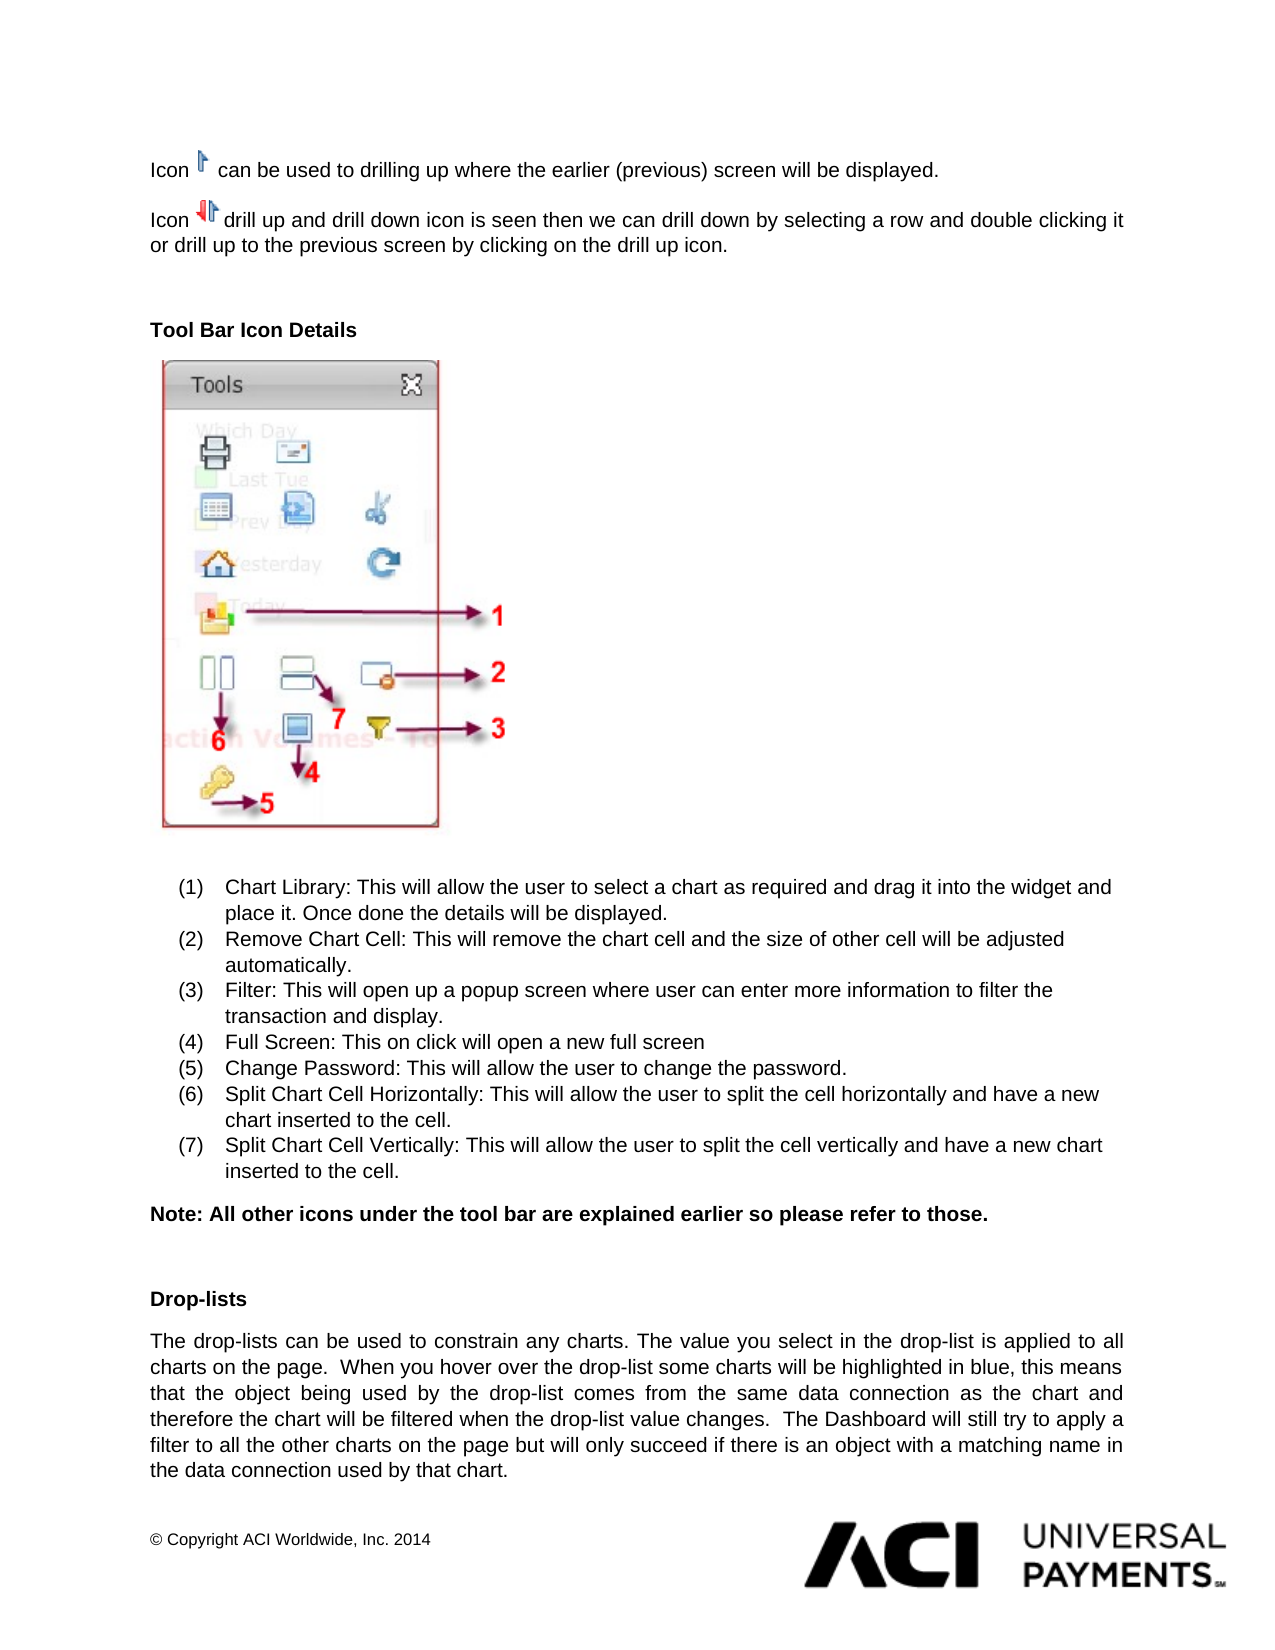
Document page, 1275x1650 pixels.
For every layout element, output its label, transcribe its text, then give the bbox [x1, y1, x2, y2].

list Split Chart Cell Horizontally: This will allow the user to split the cell horizontally and have a new chart inserted to the cell. [178, 1082, 1125, 1131]
list Remove Chart Cell: This will remove the chart cell and the size of other cell will be adjusted automatically. [178, 927, 1125, 976]
text Tool Bar Icon Details [150, 318, 1125, 342]
list Full Screen: This on click will open a new full screen [178, 1030, 1125, 1054]
picture [802, 1519, 1229, 1590]
list Split Chart Cell Vertically: This will allow the user to split the cell vertically and have a new chart inserted to the cell. [178, 1133, 1125, 1183]
list Chart Library: This will allow the user to select a chart as required and drag it into the widget and place it. Once done the details will be displayed. [178, 875, 1125, 925]
list Filter: This will open up a popup screen where user can enter more information to filter the transaction and display. [178, 978, 1125, 1028]
text Icon can be used to drilling up where the earlier (previous) screen will be displayed. [150, 150, 1125, 181]
text The drop-lists can be used to constrain any charts. The value you select in the drop-list is applied to all charts on the page. When you hover over the drop-list some charts will be highlighted in blue, this means that the object being used by the drop-list comes from the same data connection as the chart and therefore the chart will be filtered when the drop-list value changes. The Dashboard will still try to apply a filter to all the other charts on the page but will only succeed if there is an object with a matching name in the data connection used by that chart. [150, 1329, 1125, 1482]
picture [150, 360, 530, 856]
picture [195, 200, 224, 227]
text Icon drill up and drill down icon is seen then we can drill down by selecting a row and double clicking it or drill up to the previous screen by clicking on the drill up icon. [150, 200, 1125, 257]
text Note: All other icons under the tool bar are explained earlier so please refer to those. [150, 1202, 1125, 1226]
picture [195, 150, 212, 177]
list Change Password: This will allow the user to change the password. [178, 1056, 1125, 1080]
text Drop-lists [150, 1287, 1125, 1311]
